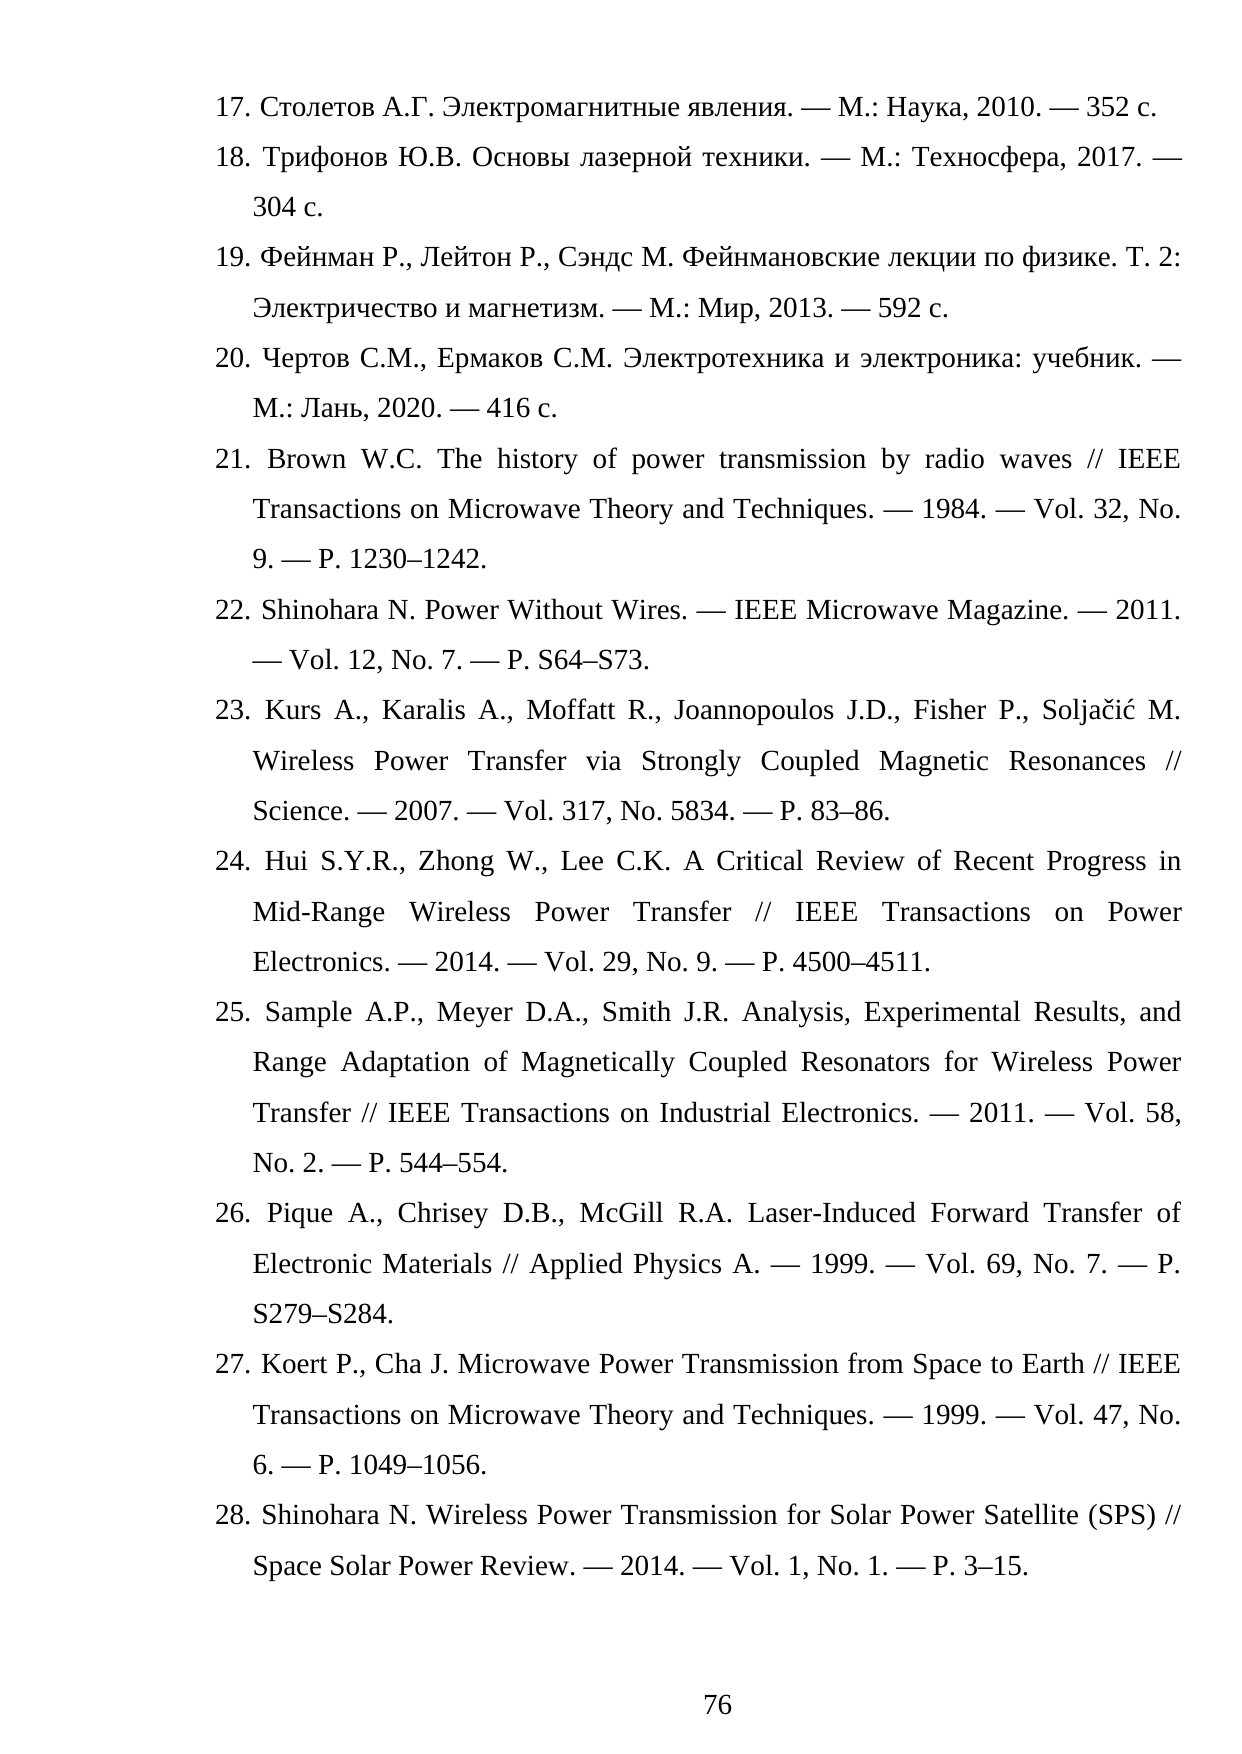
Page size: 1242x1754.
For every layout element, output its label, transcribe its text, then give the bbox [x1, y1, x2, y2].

list Koert P., Cha J. Microwave Power Transmission from Space to Earth // IEEE Transactions on Microwave Theory and Techniques. — 1999. — Vol. 47, No. 6. — P. 1049–1056. [215, 1346, 1183, 1481]
list Brown W.C. The history of power transmission by radio waves // IEEE Transactions on Microwave Theory and Techniques. — 1984. — Vol. 32, No. 9. — P. 1230–1242. [215, 441, 1183, 575]
list Kurs A., Karalis A., Moffatt R., Joannopoulos J.D., Fisher P., Soljačić M. Wireless Power Transfer via Strongly Coupled Magnetic Resonances // Science. — 2007. — Vol. 317, No. 5834. — P. 83–86. [215, 692, 1183, 827]
list Shinohara N. Wireless Power Transmission for Solar Power Satellite (SPS) // Space Solar Power Review. — 2014. — Vol. 1, No. 1. — P. 3–15. [215, 1497, 1183, 1581]
list Чертов С.М., Ермаков С.М. Электротехника и электроника: учебник. — М.: Лань, 2020. — 416 с. [215, 340, 1183, 424]
list Pique A., Chrisey D.B., McGill R.A. Laser-Induced Forward Transfer of Electronic Materials // Applied Physics A. — 1999. — Vol. 69, No. 7. — P. S279–S284. [215, 1196, 1183, 1330]
list Shinohara N. Power Without Wires. — IEEE Microwave Magazine. — 2011. — Vol. 12, No. 7. — P. S64–S73. [215, 592, 1183, 676]
list Трифонов Ю.В. Основы лазерной техники. — М.: Техносфера, 2017. — 304 с. [215, 139, 1183, 223]
list Sample A.P., Meyer D.A., Smith J.R. Analysis, Experimental Results, and Range Adaptation of Magnetically Coupled Resonators for Wireless Power Transfer // IEEE Transactions on Industrial Electronics. — 2011. — Vol. 58, No. 2. — P. 544–554. [215, 994, 1183, 1179]
list Hui S.Y.R., Zhong W., Lee C.K. A Critical Review of Recent Progress in Mid-Range Wireless Power Transfer // IEEE Transactions on Power Electronics. — 2014. — Vol. 29, No. 9. — P. 4500–4511. [215, 843, 1183, 977]
list Фейнман Р., Лейтон Р., Сэндс М. Фейнмановские лекции по физике. Т. 2: Электричество и магнетизм. — М.: Мир, 2013. — 592 с. [215, 239, 1183, 323]
list Столетов А.Г. Электромагнитные явления. — М.: Наука, 2010. — 352 с. [215, 89, 1183, 122]
